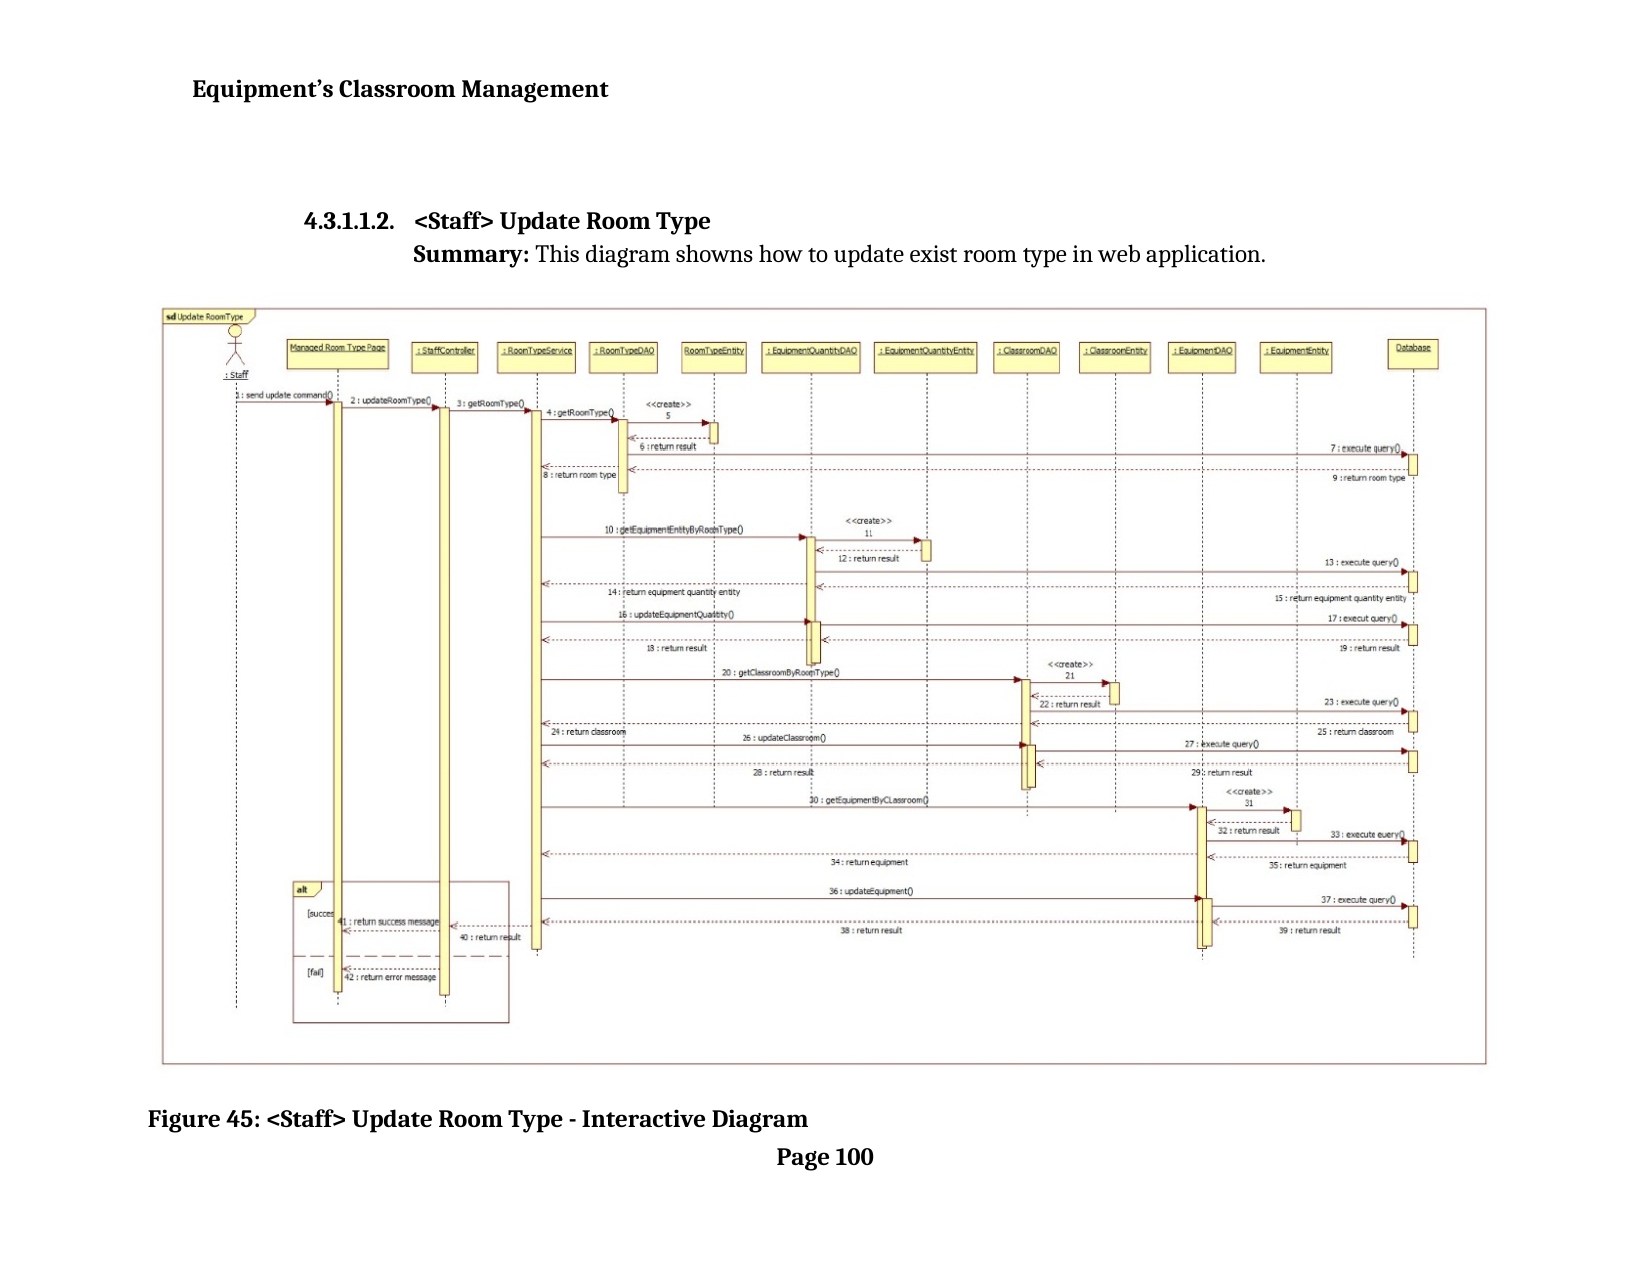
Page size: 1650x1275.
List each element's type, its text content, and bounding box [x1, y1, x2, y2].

text Figure 45: <Staff> Update Room Type - Interactive Diagram [148, 1105, 1502, 1133]
list Summary: This diagram showns how to update exist room type in web application. [413, 240, 1502, 268]
picture [147, 293, 1500, 1080]
list <Staff> Update Room Type [395, 207, 1502, 236]
